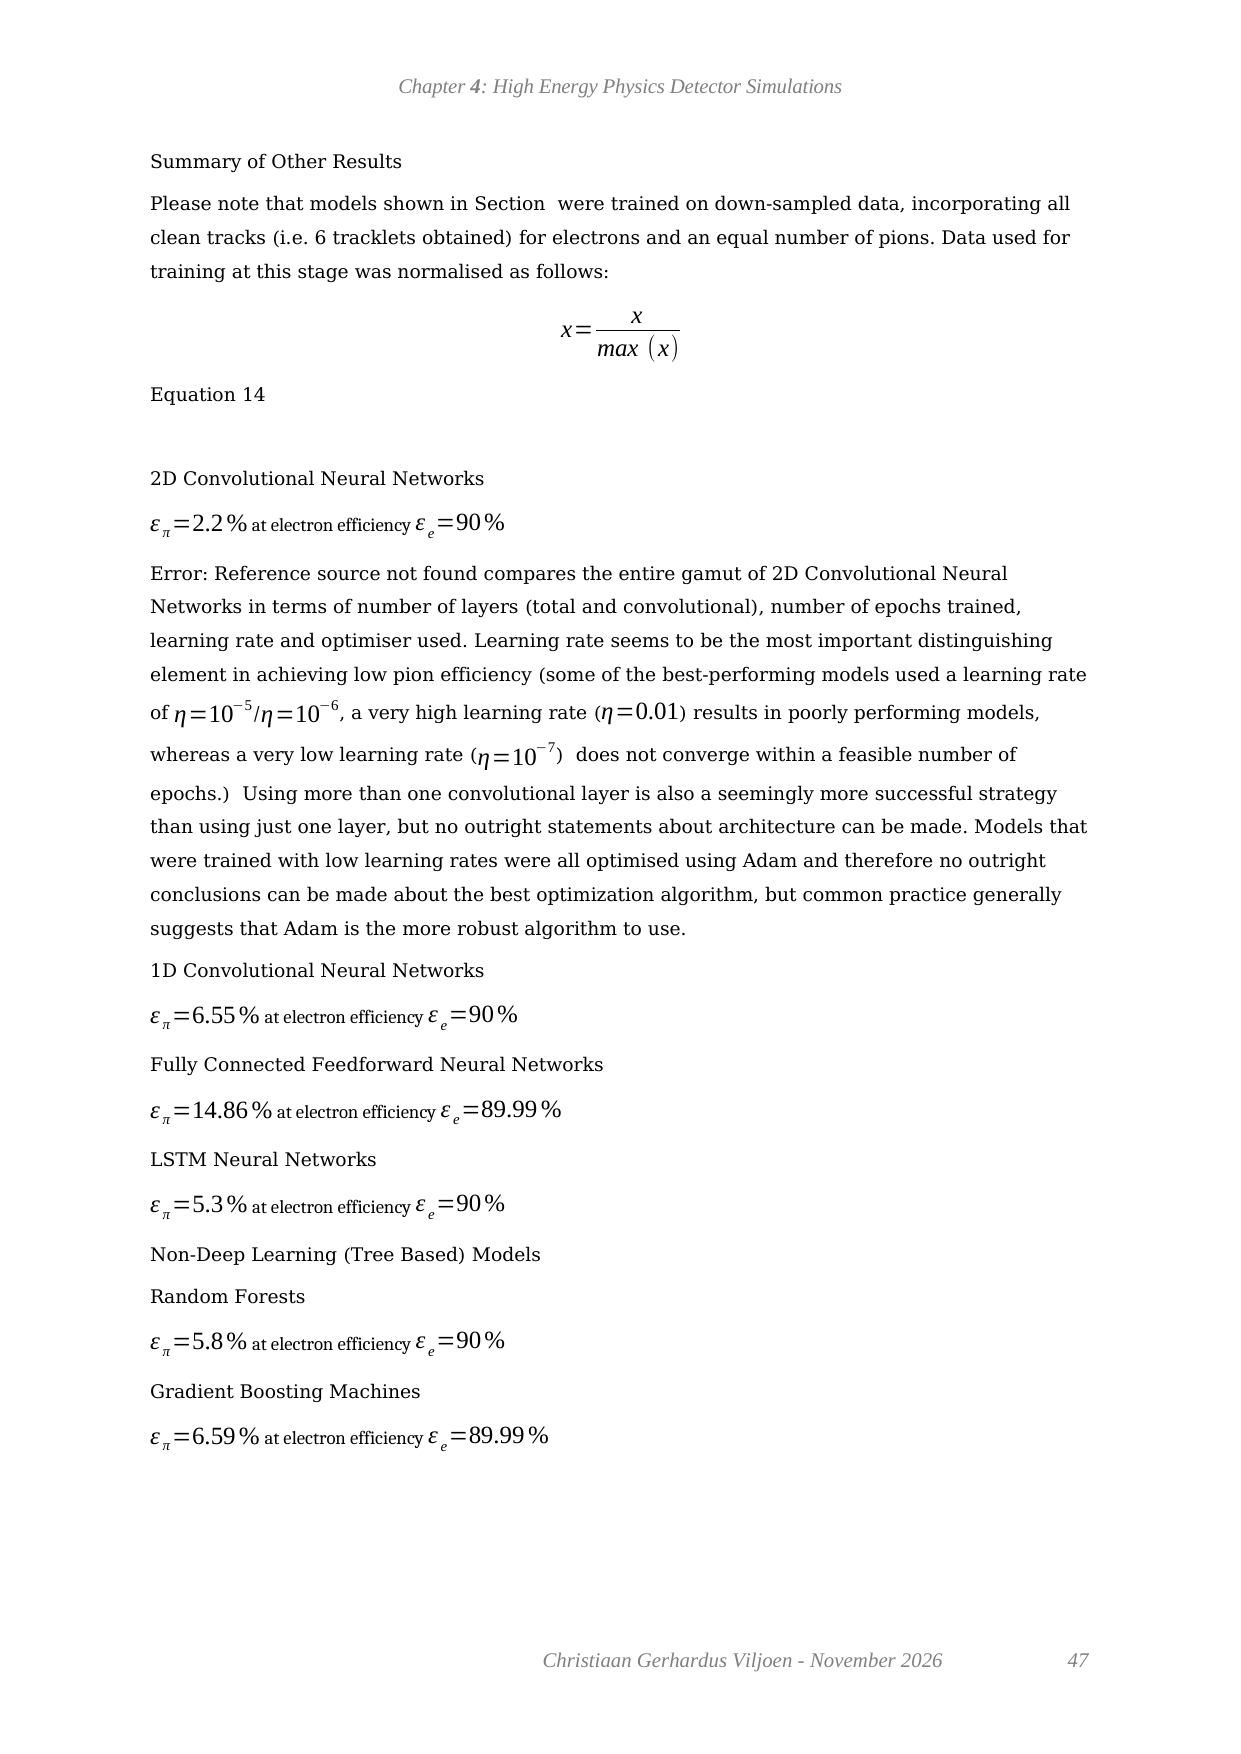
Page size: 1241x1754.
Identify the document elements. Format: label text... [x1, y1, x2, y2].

text at electron efficiency [150, 1000, 1090, 1034]
text Please note that models shown in Section 0 were trained on down-sampled data, incorporating all clean tracks (i.e. 6 tracklets obtained) for electrons and an equal number of pions. Data used for training at this stage was normalised as follows: [150, 192, 1090, 282]
text LSTM Neural Networks [150, 1148, 1090, 1170]
text Non-Deep Learning (Tree Based) Models [150, 1243, 1090, 1265]
text Fully Connected Feedforward Neural Networks [150, 1053, 1090, 1076]
text Random Forests [150, 1285, 1090, 1307]
text 2D Convolutional Neural Networks [150, 467, 1090, 489]
text Equation 14 [150, 382, 1090, 405]
text at electron efficiency [150, 509, 1090, 542]
text at electron efficiency [150, 1095, 1090, 1129]
text at electron efficiency [150, 1327, 1090, 1361]
text 1D Convolutional Neural Networks [150, 958, 1090, 981]
text Summary of Other Results [150, 150, 1090, 172]
text at electron efficiency [150, 1190, 1090, 1224]
text at electron efficiency [150, 1422, 1090, 1455]
text Gradient Boosting Machines [150, 1379, 1090, 1402]
